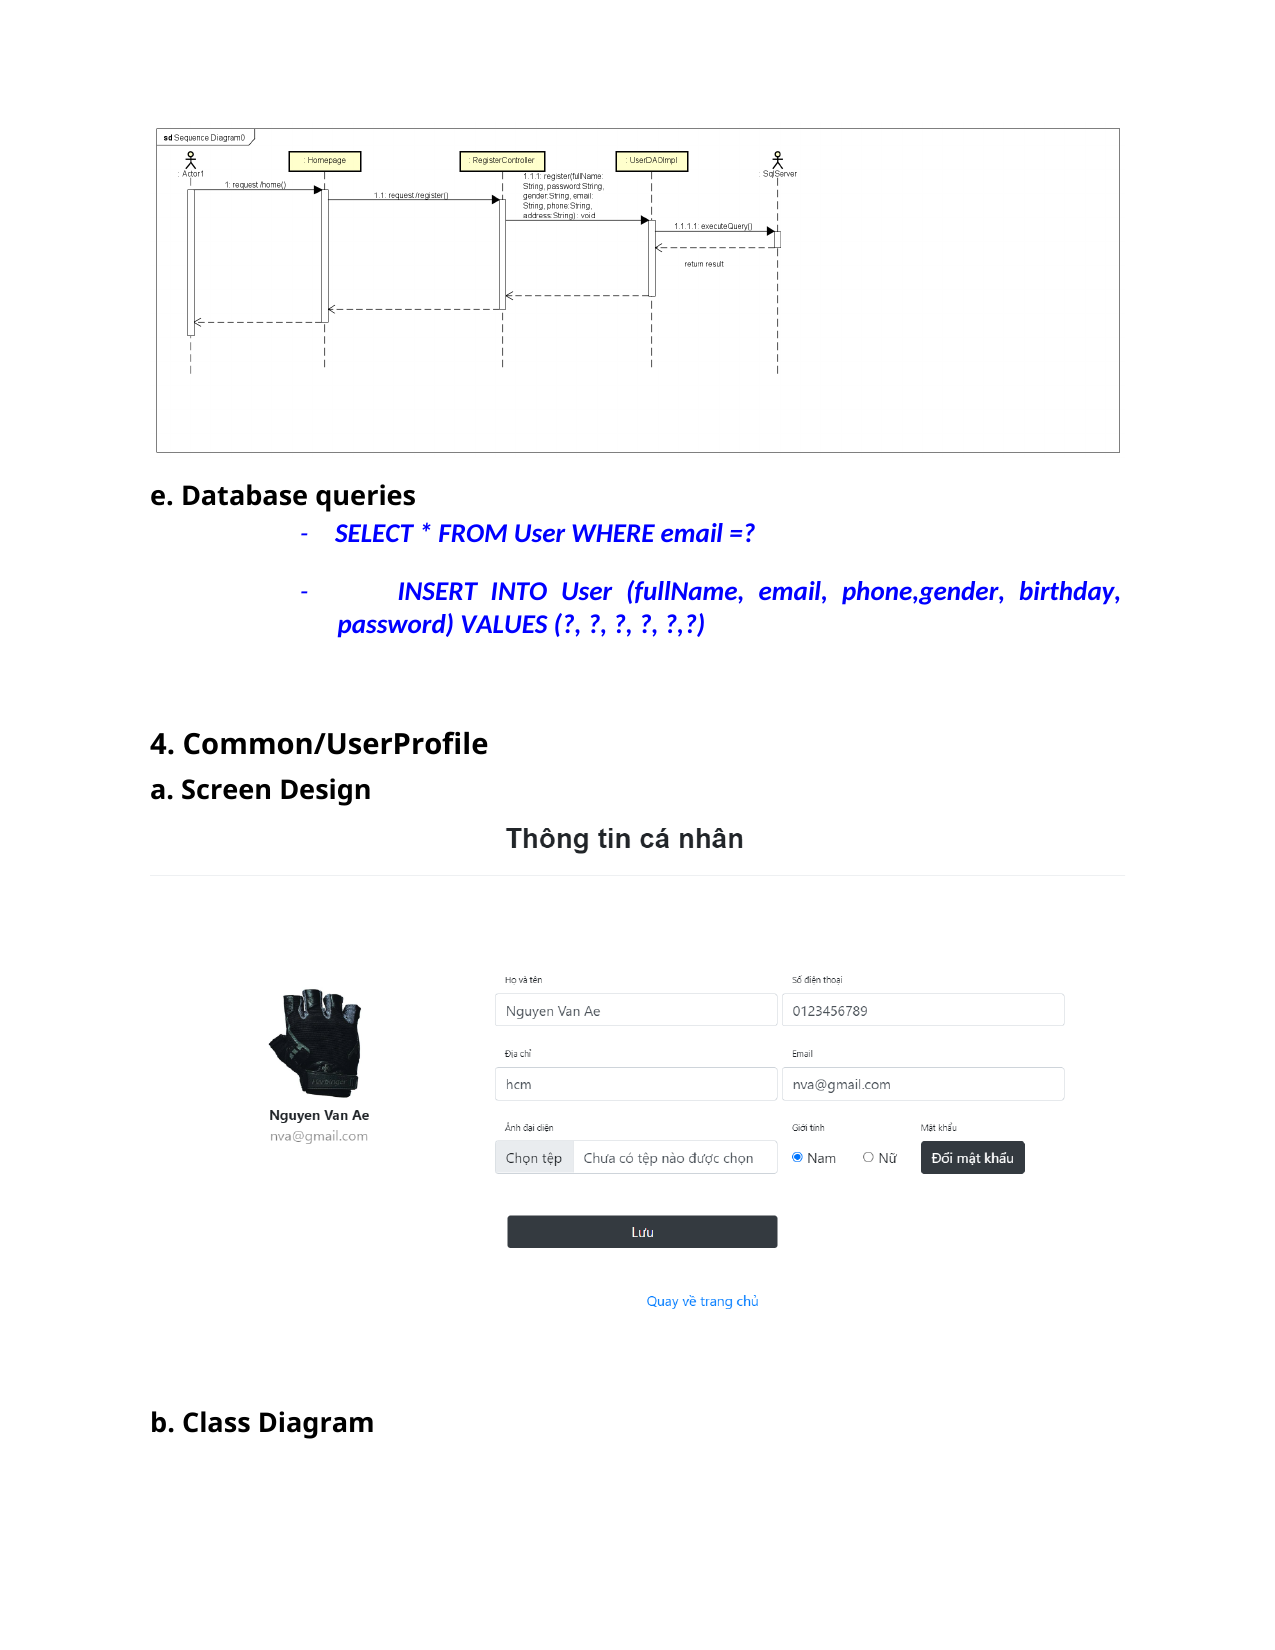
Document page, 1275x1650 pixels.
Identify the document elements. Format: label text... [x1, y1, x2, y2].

text - SELECT * FROM User WHERE email =? [300, 516, 1125, 549]
text - INSERT INTO User (fullName, email, phone,gender, birthday, password) VALUES (?, ?, ?, ?, ?,?) [300, 574, 1125, 640]
subtitle a. Screen Design [150, 770, 1125, 807]
subtitle 4. Common/UserProfile [150, 723, 1125, 763]
picture [150, 122, 1125, 458]
subtitle b. Class Diagram [150, 1403, 1125, 1440]
subtitle e. Database queries [150, 477, 1125, 513]
picture [150, 810, 1125, 1338]
